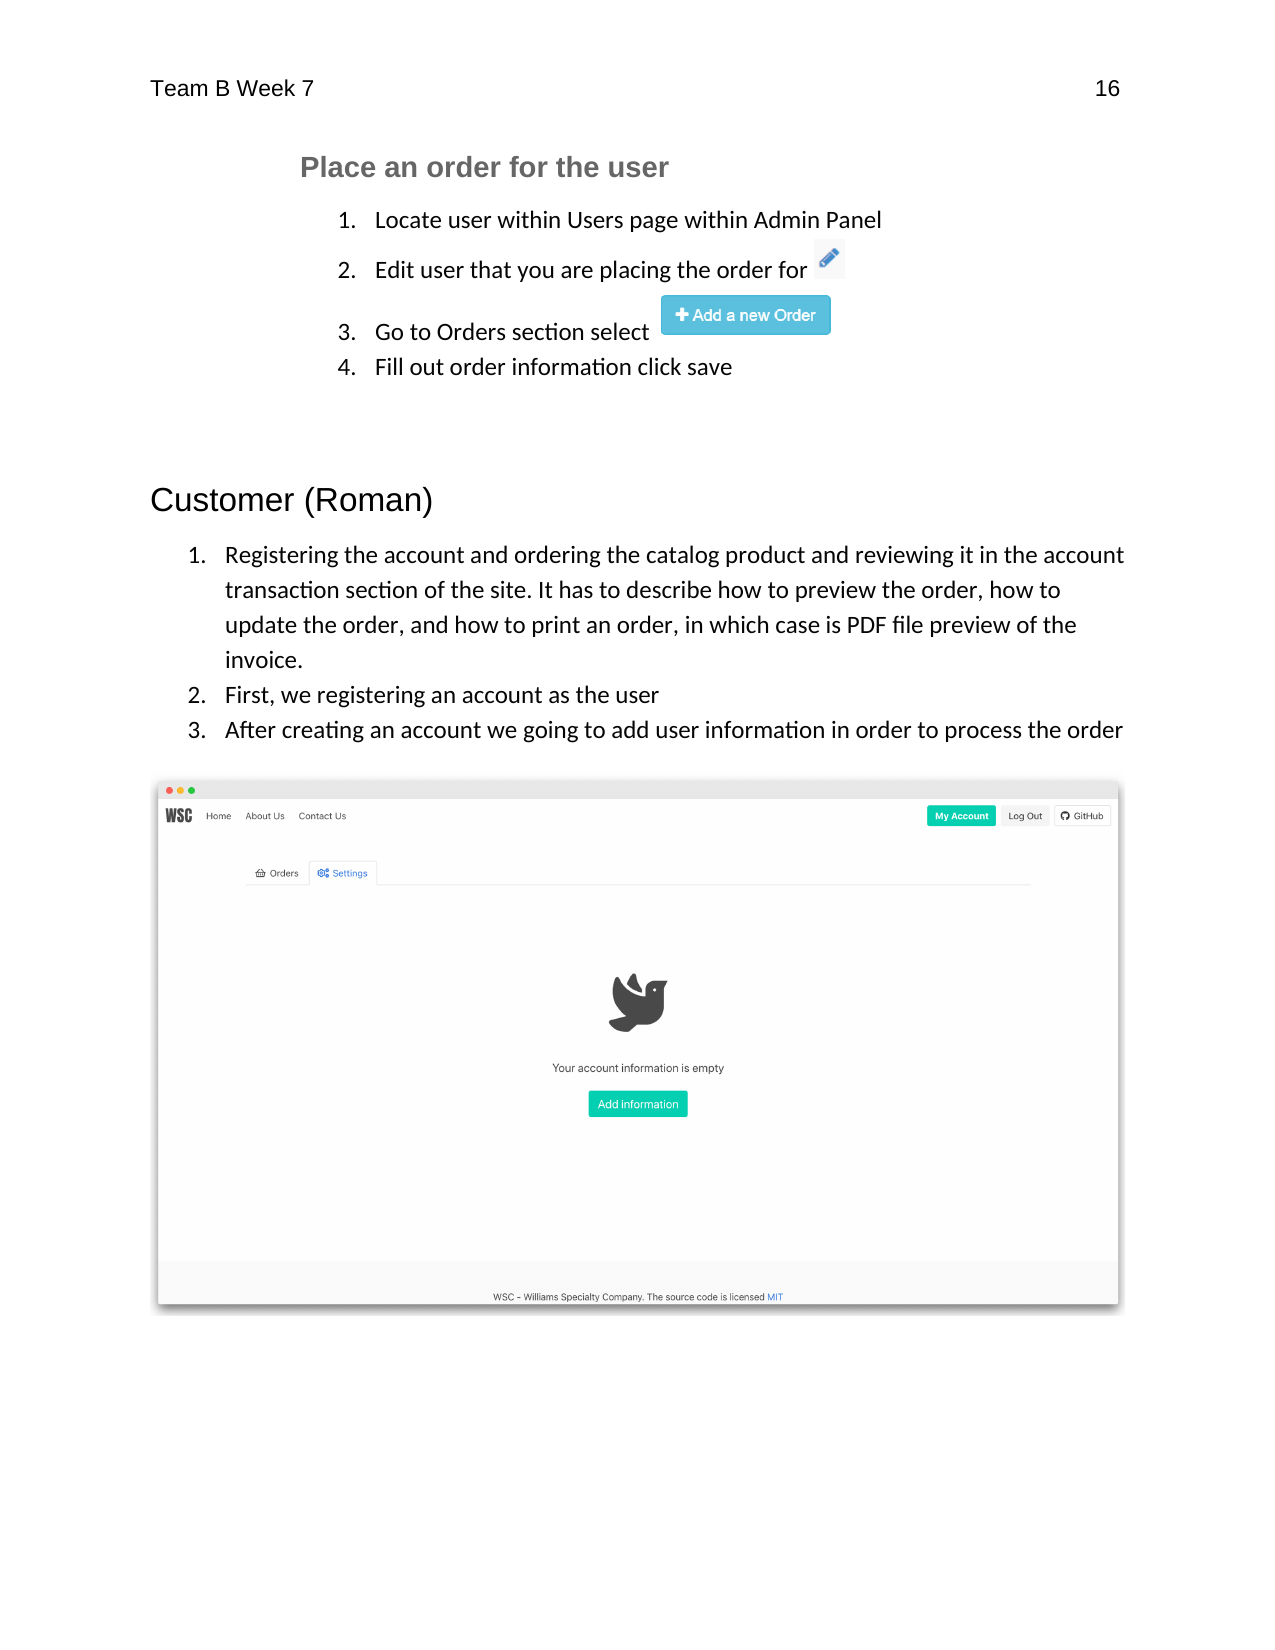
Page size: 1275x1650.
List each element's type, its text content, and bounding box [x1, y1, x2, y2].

subtitle Customer (Roman) [150, 479, 1125, 518]
list Fill out order information click save [337, 351, 1125, 382]
list First, we registering an account as the user [187, 679, 1125, 709]
picture [813, 239, 846, 279]
picture [655, 289, 835, 341]
picture [150, 769, 1125, 1316]
list Locate user within Users page within Admin Panel [337, 204, 1125, 235]
list Go to Orders section select [337, 290, 1125, 347]
list After creating an account we going to add user information in order to process the order [187, 714, 1125, 744]
list Edit user that you are placing the order for [337, 239, 1125, 285]
list Registering the account and ordering the catalog product and reviewing it in the account transaction section of the site. It has to describe how to preview the order, how to update the order, and how to print an order, in which case is PDF file preview of the invoice. [187, 539, 1125, 674]
subtitle Place an order for the user [150, 150, 1125, 183]
